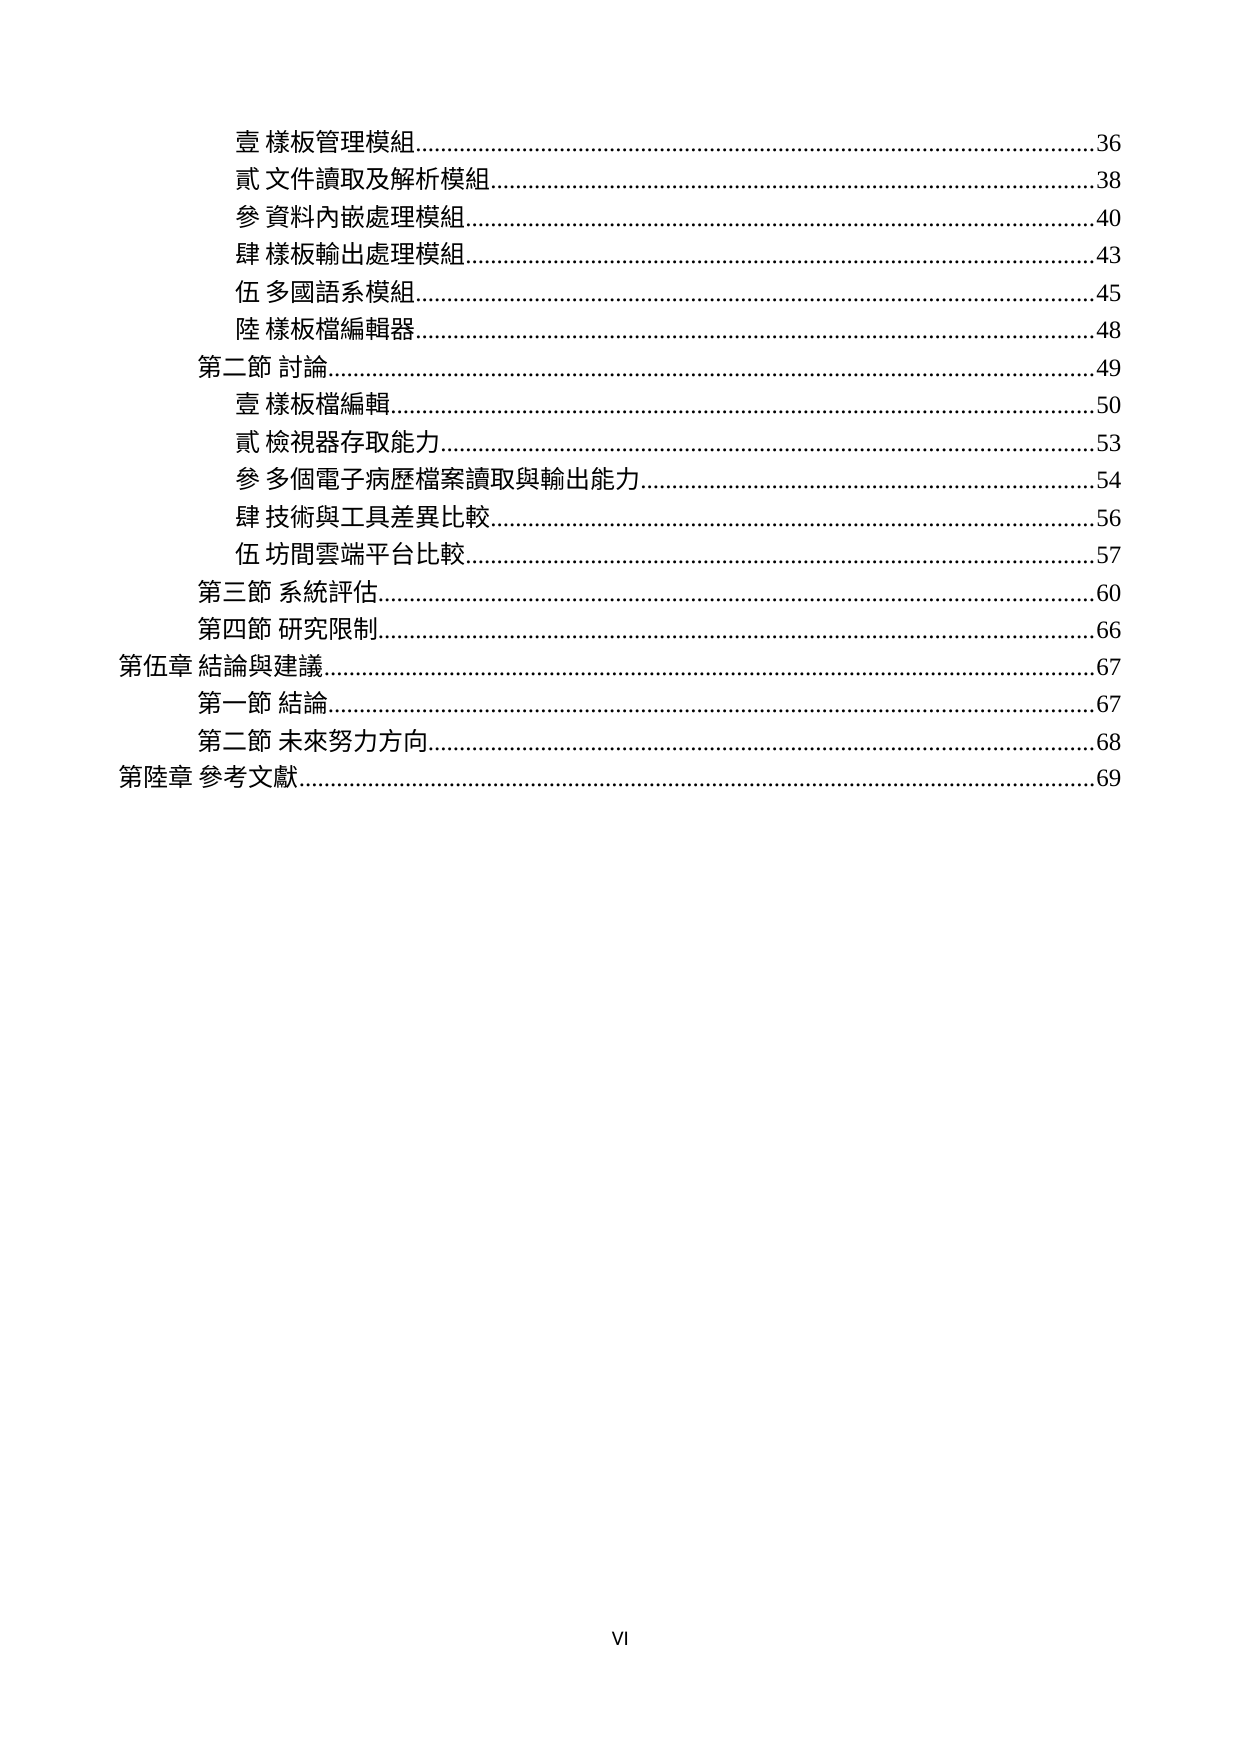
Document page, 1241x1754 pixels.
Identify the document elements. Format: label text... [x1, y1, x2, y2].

text 第伍章 結論與建議 67 [118, 647, 1122, 683]
text 肆 樣板輸出處理模組 43 [235, 234, 1122, 272]
text 參 資料內嵌處理模組 40 [235, 197, 1122, 234]
text 伍 多國語系模組 45 [235, 272, 1122, 309]
text 第一節 結論 67 [176, 683, 1122, 720]
text 壹 樣板檔編輯 50 [235, 384, 1122, 422]
text 第三節 系統評估 60 [176, 572, 1122, 609]
text 第二節 討論 49 [176, 347, 1122, 384]
text 第四節 研究限制 66 [176, 609, 1122, 647]
text 第二節 未來努力方向 68 [176, 720, 1122, 758]
text 肆 技術與工具差異比較 56 [235, 497, 1122, 534]
text 貳 檢視器存取能力 53 [235, 422, 1122, 459]
text 參 多個電子病歷檔案讀取與輸出能力 54 [235, 459, 1122, 497]
text 陸 樣板檔編輯器 48 [235, 309, 1122, 347]
text 壹 樣板管理模組 36 [235, 122, 1122, 159]
text 第陸章 參考文獻 69 [118, 758, 1122, 794]
text 伍 坊間雲端平台比較 57 [235, 534, 1122, 572]
text 貳 文件讀取及解析模組 38 [235, 159, 1122, 197]
